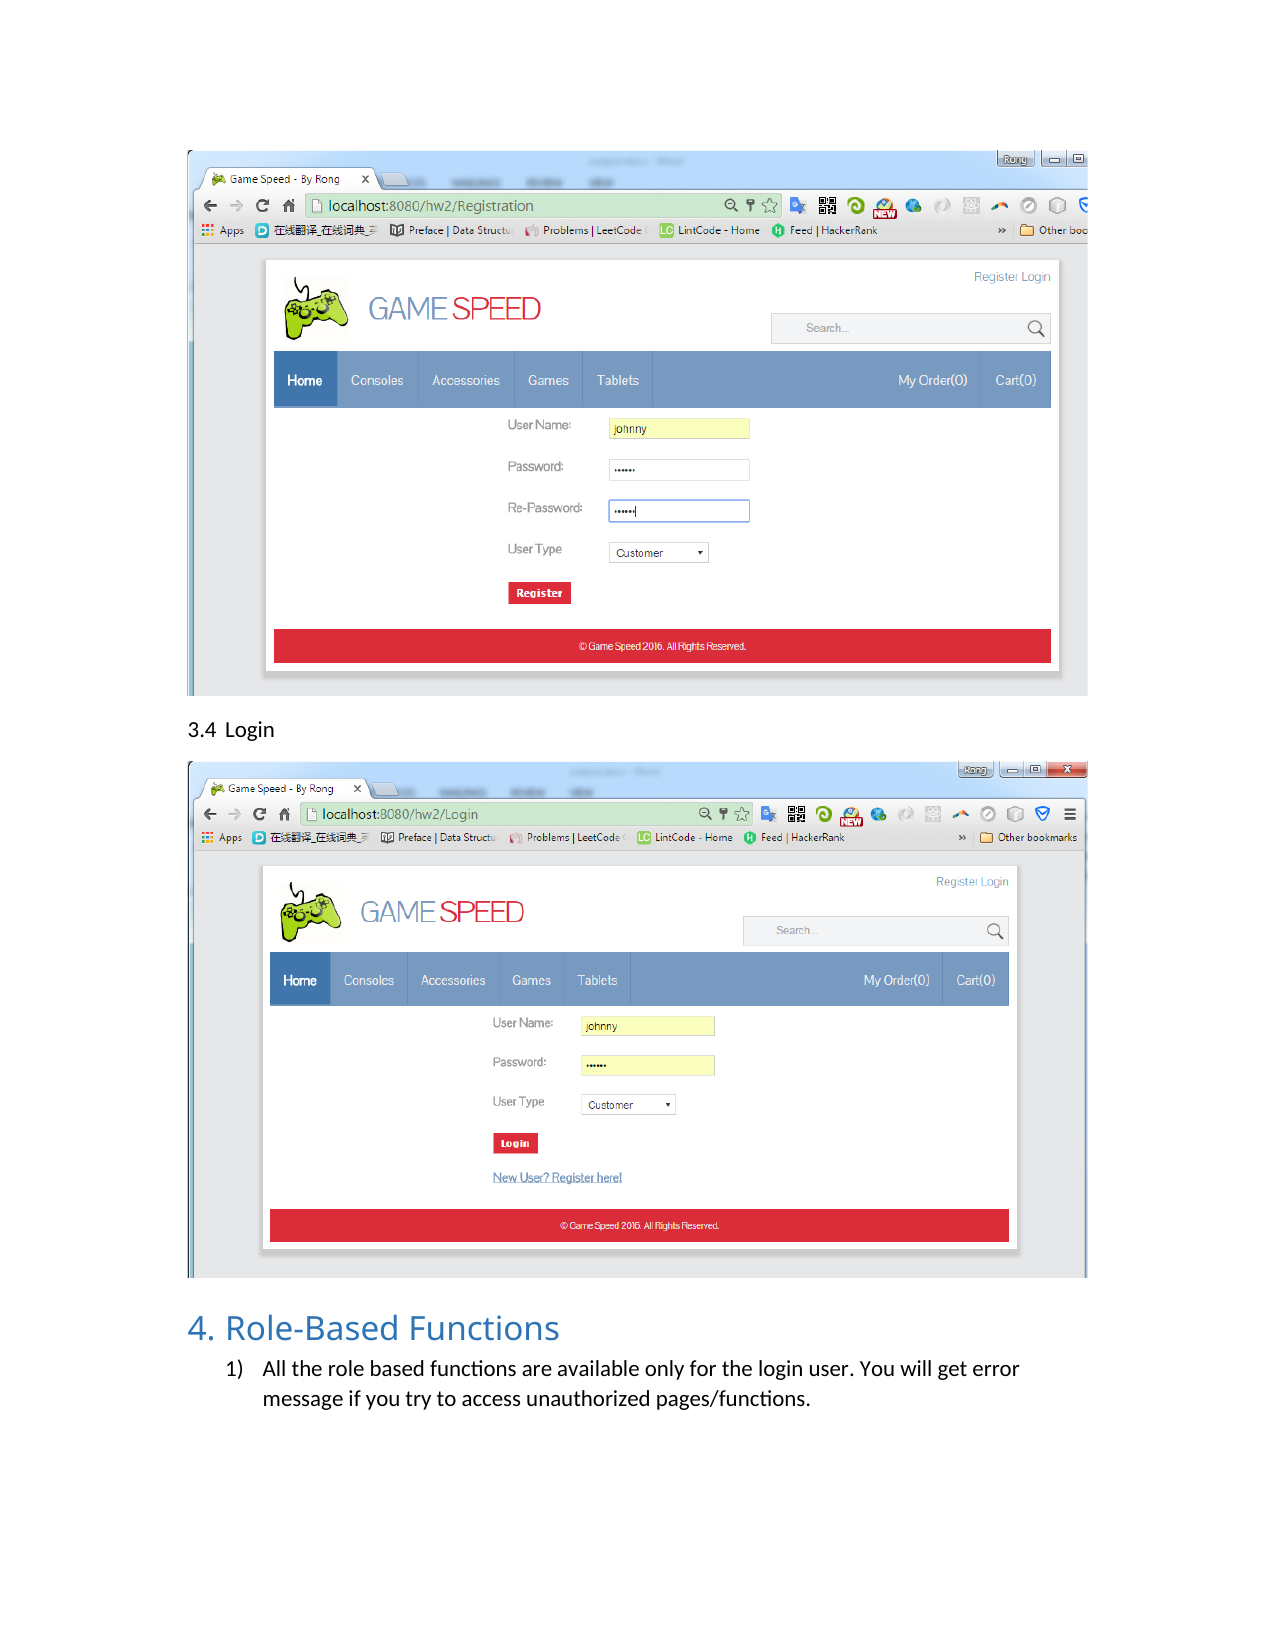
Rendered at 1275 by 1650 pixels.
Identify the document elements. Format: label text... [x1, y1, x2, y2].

picture [187, 150, 1088, 696]
subtitle Role-Based Functions [187, 1305, 1087, 1350]
list Login [187, 715, 1087, 743]
picture [187, 761, 1088, 1278]
list All the role based functions are available only for the login user. You will get error message if you try to access unauthorized pages/functions. [225, 1354, 1087, 1412]
